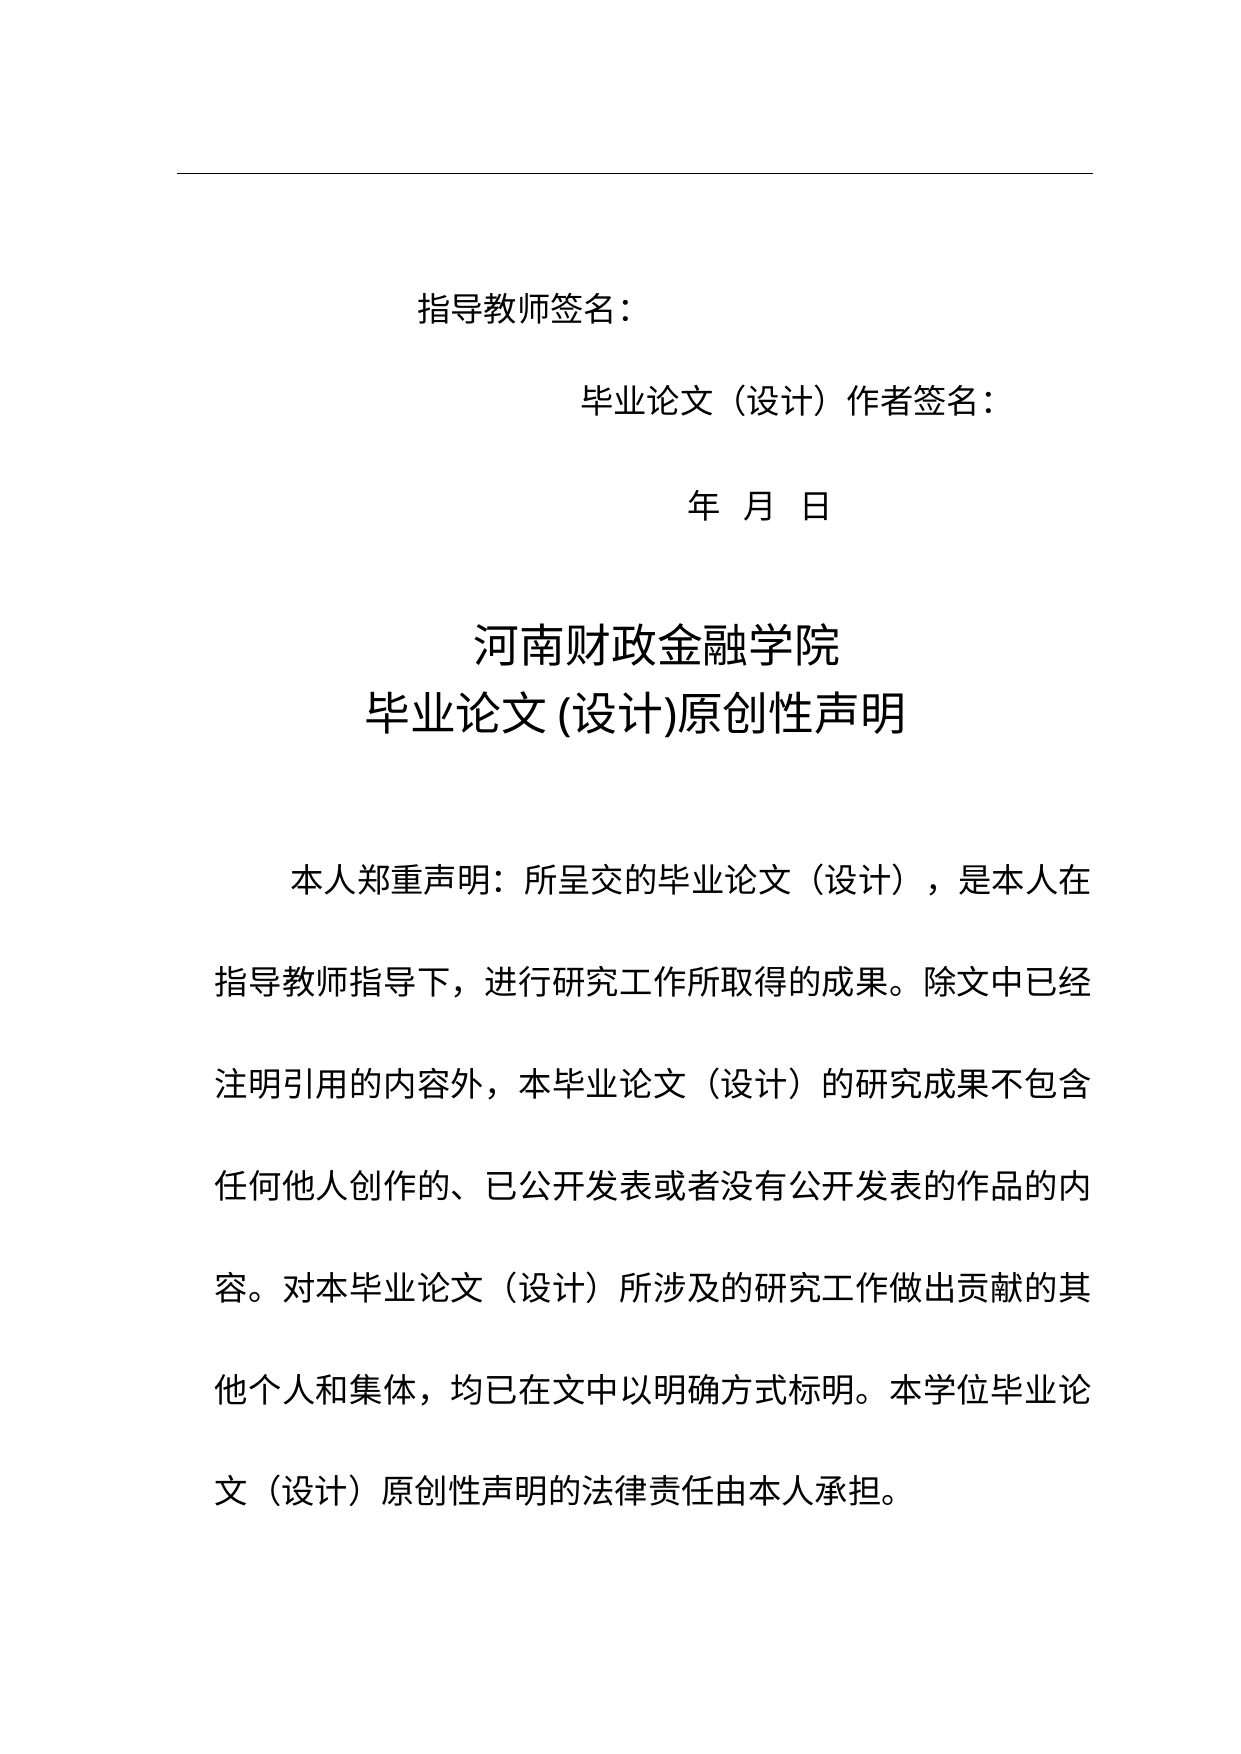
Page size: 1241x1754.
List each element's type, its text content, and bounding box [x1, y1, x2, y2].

text 毕业论文 (设计)原创性声明 [177, 676, 1093, 744]
text 年 月 日 [221, 470, 1093, 538]
text 河南财政金融学院 [177, 608, 1093, 676]
text 本人郑重声明：所呈交的毕业论文（设计），是本人在指导教师指导下，进行研究工作所取得的成果。除文中已经注明引用的内容外，本毕业论文（设计）的研究成果不包含任何他人创作的、已公开发表或者没有公开发表的作品的内容。对本毕业论文（设计）所涉及的研究工作做出贡献的其他个人和集体，均已在文中以明确方式标明。本学位毕业论文（设计）原创性声明的法律责任由本人承担。 [214, 844, 1093, 1523]
text 毕业论文（设计）作者签名： [580, 365, 1093, 433]
text 指导教师签名： [177, 273, 1093, 341]
